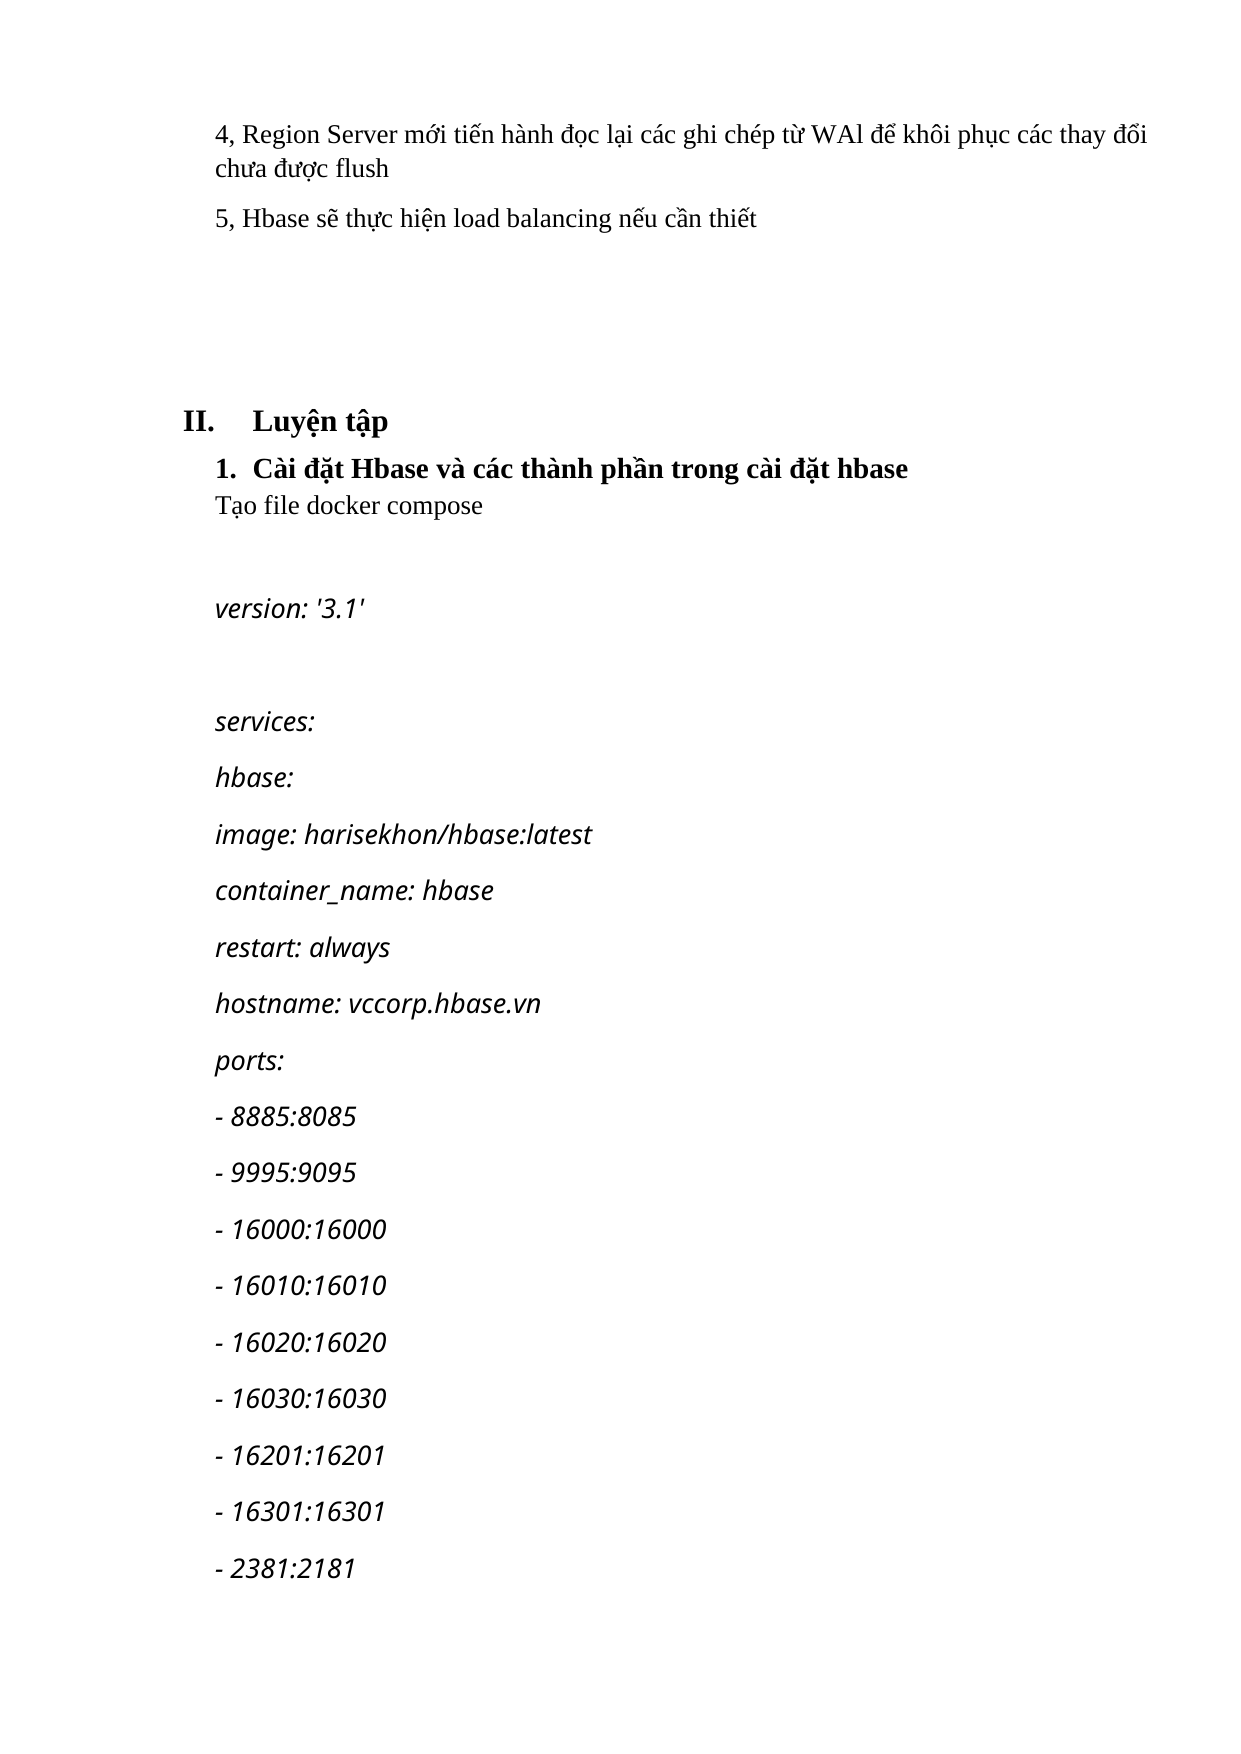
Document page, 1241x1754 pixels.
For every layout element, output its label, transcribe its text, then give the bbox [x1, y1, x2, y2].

text - 16030:16030 [215, 1380, 1152, 1417]
text Tạo file docker compose [215, 489, 1152, 520]
text container_name: hbase [215, 872, 1152, 908]
text version: '3.1' [215, 589, 1152, 626]
text hbase: [215, 759, 1152, 796]
text - 8885:8085 [215, 1097, 1152, 1134]
text services: [215, 702, 1152, 739]
subtitle Luyện tập [215, 403, 1152, 439]
text - 16301:16301 [215, 1493, 1152, 1529]
text image: harisekhon/hbase:latest [215, 815, 1152, 852]
text restart: always [215, 928, 1152, 965]
text ports: [215, 1041, 1152, 1078]
text 4, Region Server mới tiến hành đọc lại các ghi chép từ WAl để khôi phục các thay đổi chưa được flush [215, 118, 1152, 183]
text - 16000:16000 [215, 1210, 1152, 1247]
text - 16010:16010 [215, 1267, 1152, 1304]
text - 16201:16201 [215, 1436, 1152, 1473]
text - 9995:9095 [215, 1154, 1152, 1191]
text - 2381:2181 [215, 1549, 1152, 1586]
text - 16020:16020 [215, 1323, 1152, 1360]
text 5, Hbase sẽ thực hiện load balancing nếu cần thiết [215, 202, 1152, 233]
subtitle Cài đặt Hbase và các thành phần trong cài đặt hbase [215, 451, 1152, 485]
text hostname: vccorp.hbase.vn [215, 984, 1152, 1021]
